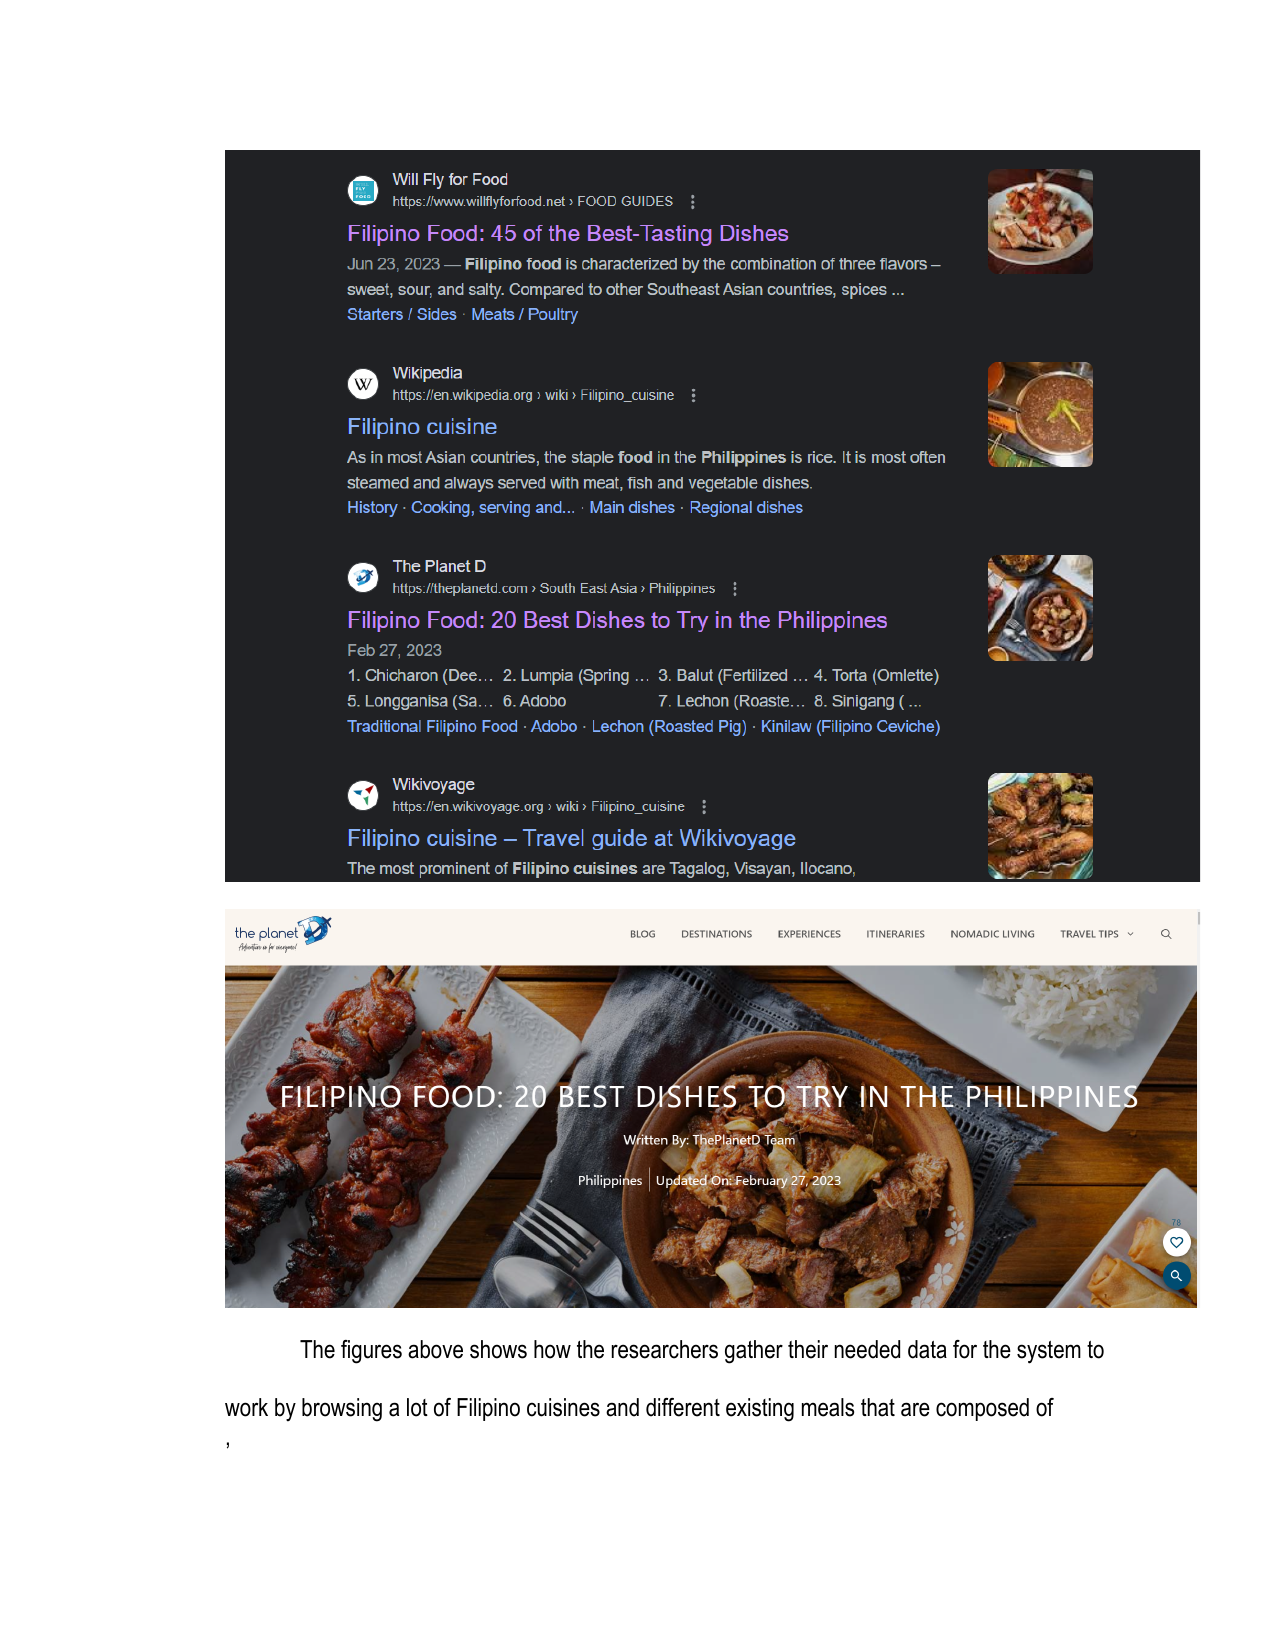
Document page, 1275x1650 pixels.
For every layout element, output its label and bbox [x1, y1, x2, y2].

picture [225, 909, 1200, 1308]
picture [225, 150, 1200, 882]
text [225, 1335, 1125, 1421]
